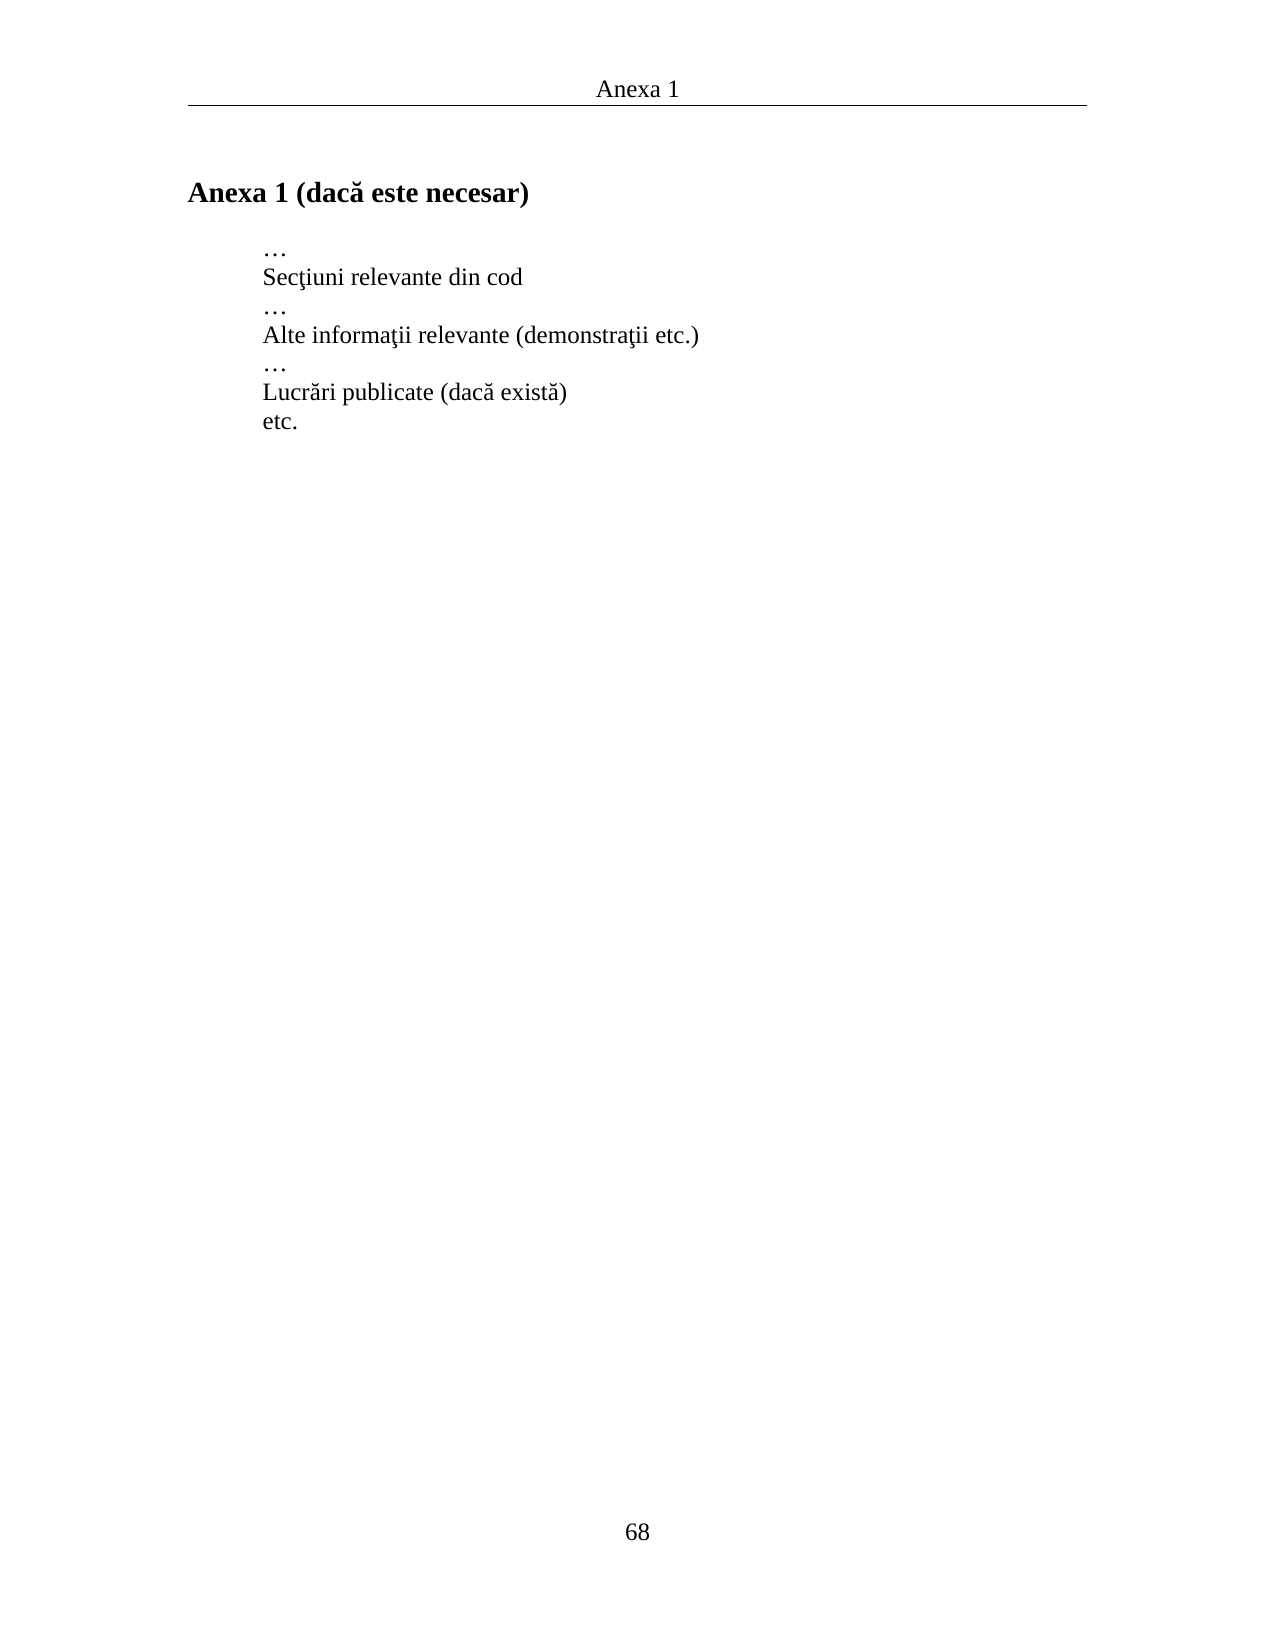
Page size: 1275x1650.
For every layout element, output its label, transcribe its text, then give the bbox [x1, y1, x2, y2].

text … [187, 348, 1087, 377]
subtitle Anexa 1 (dacă este necesar) [187, 175, 1087, 208]
text … [187, 291, 1087, 320]
text Lucrări publicate (dacă există) [187, 377, 1087, 406]
text … [187, 233, 1087, 262]
text Alte informaţii relevante (demonstraţii etc.) [187, 320, 1087, 348]
text etc. [187, 406, 1087, 435]
text Secţiuni relevante din cod [187, 262, 1087, 291]
